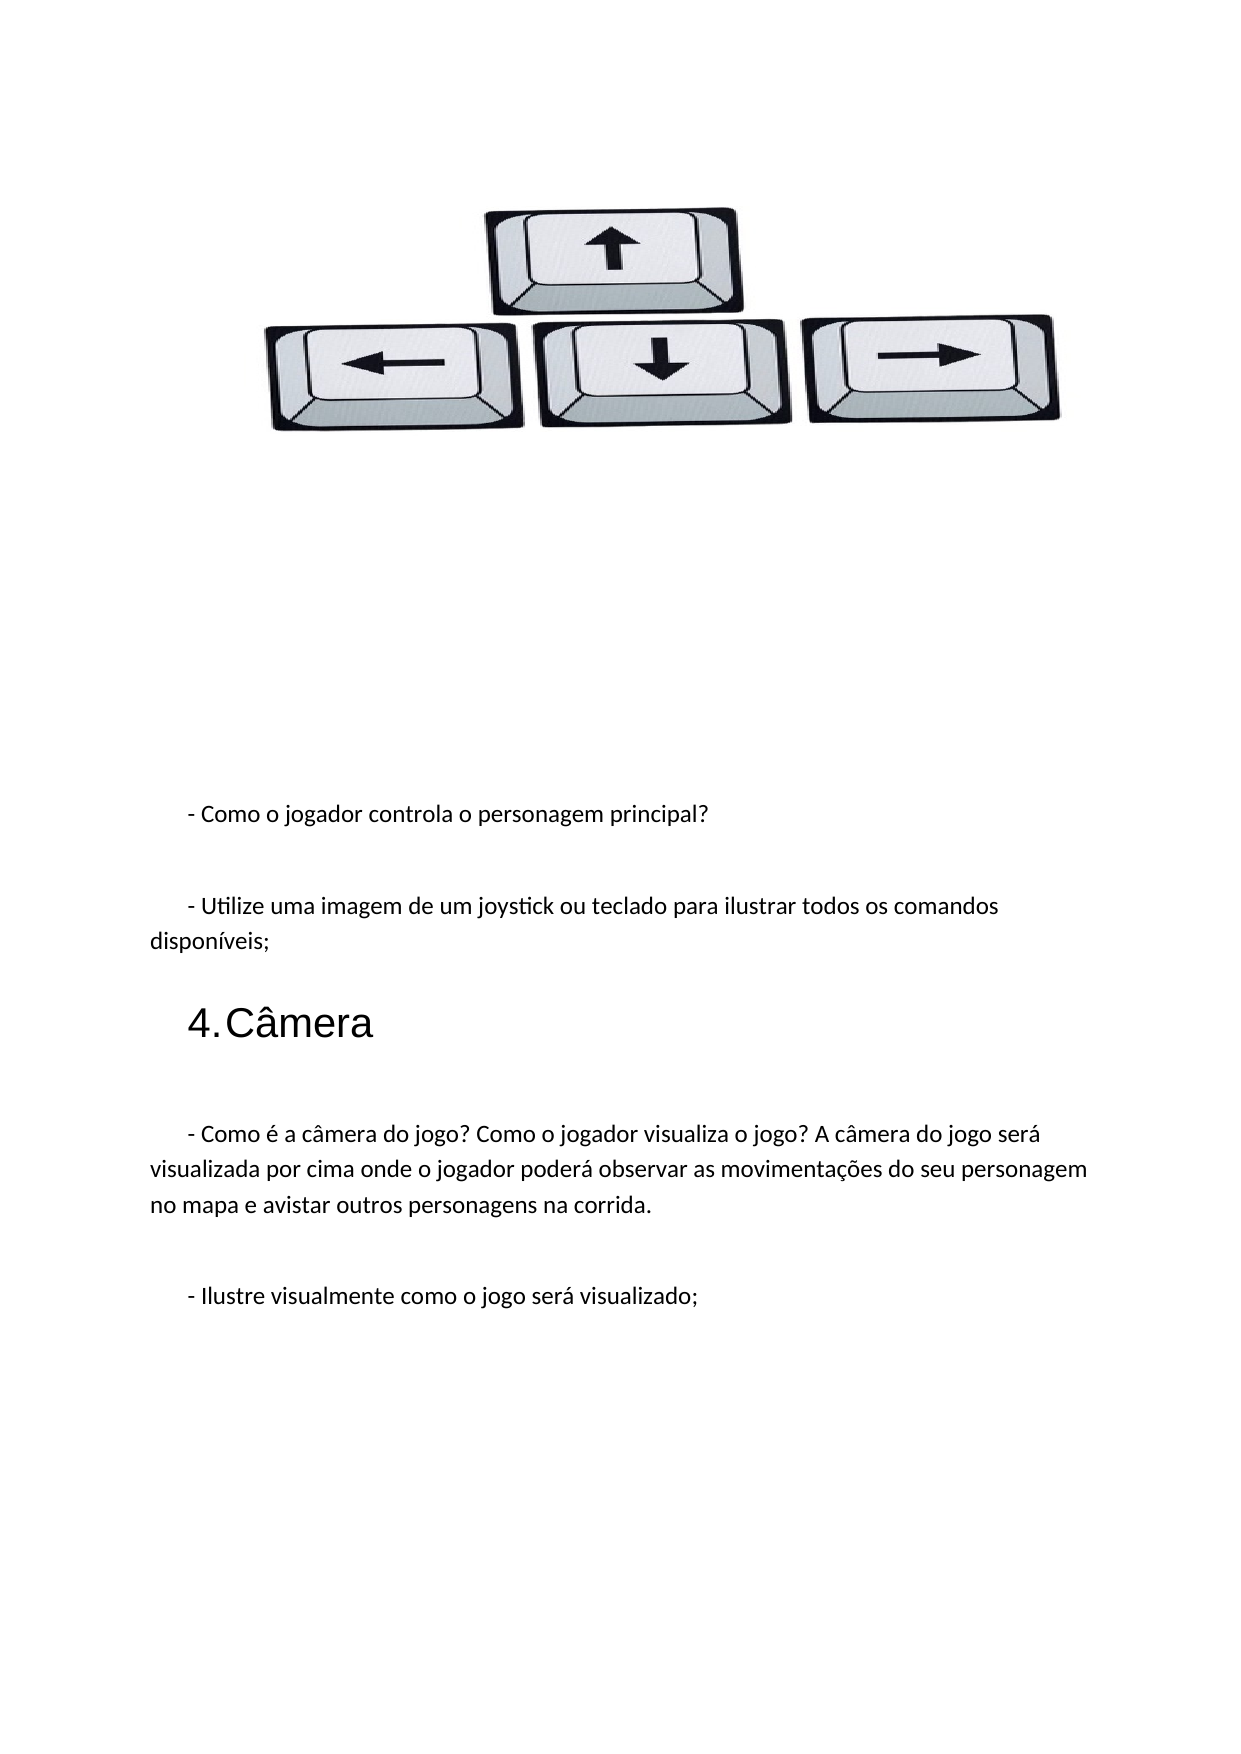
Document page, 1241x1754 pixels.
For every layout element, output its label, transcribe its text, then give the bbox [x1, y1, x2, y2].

text - Como é a câmera do jogo? Como o jogador visualiza o jogo? A câmera do jogo será visualizada por cima onde o jogador poderá observar as movimentações do seu personagem no mapa e avistar outros personagens na corrida. [150, 1118, 1090, 1219]
subtitle Câmera [187, 998, 1090, 1046]
text - Como o jogador controla o personagem principal? [150, 799, 1090, 829]
text - Utilize uma imagem de um joystick ou teclado para ilustrar todos os comandos disponíveis; [150, 890, 1090, 956]
text - Ilustre visualmente como o jogo será visualizado; [150, 1280, 1090, 1311]
